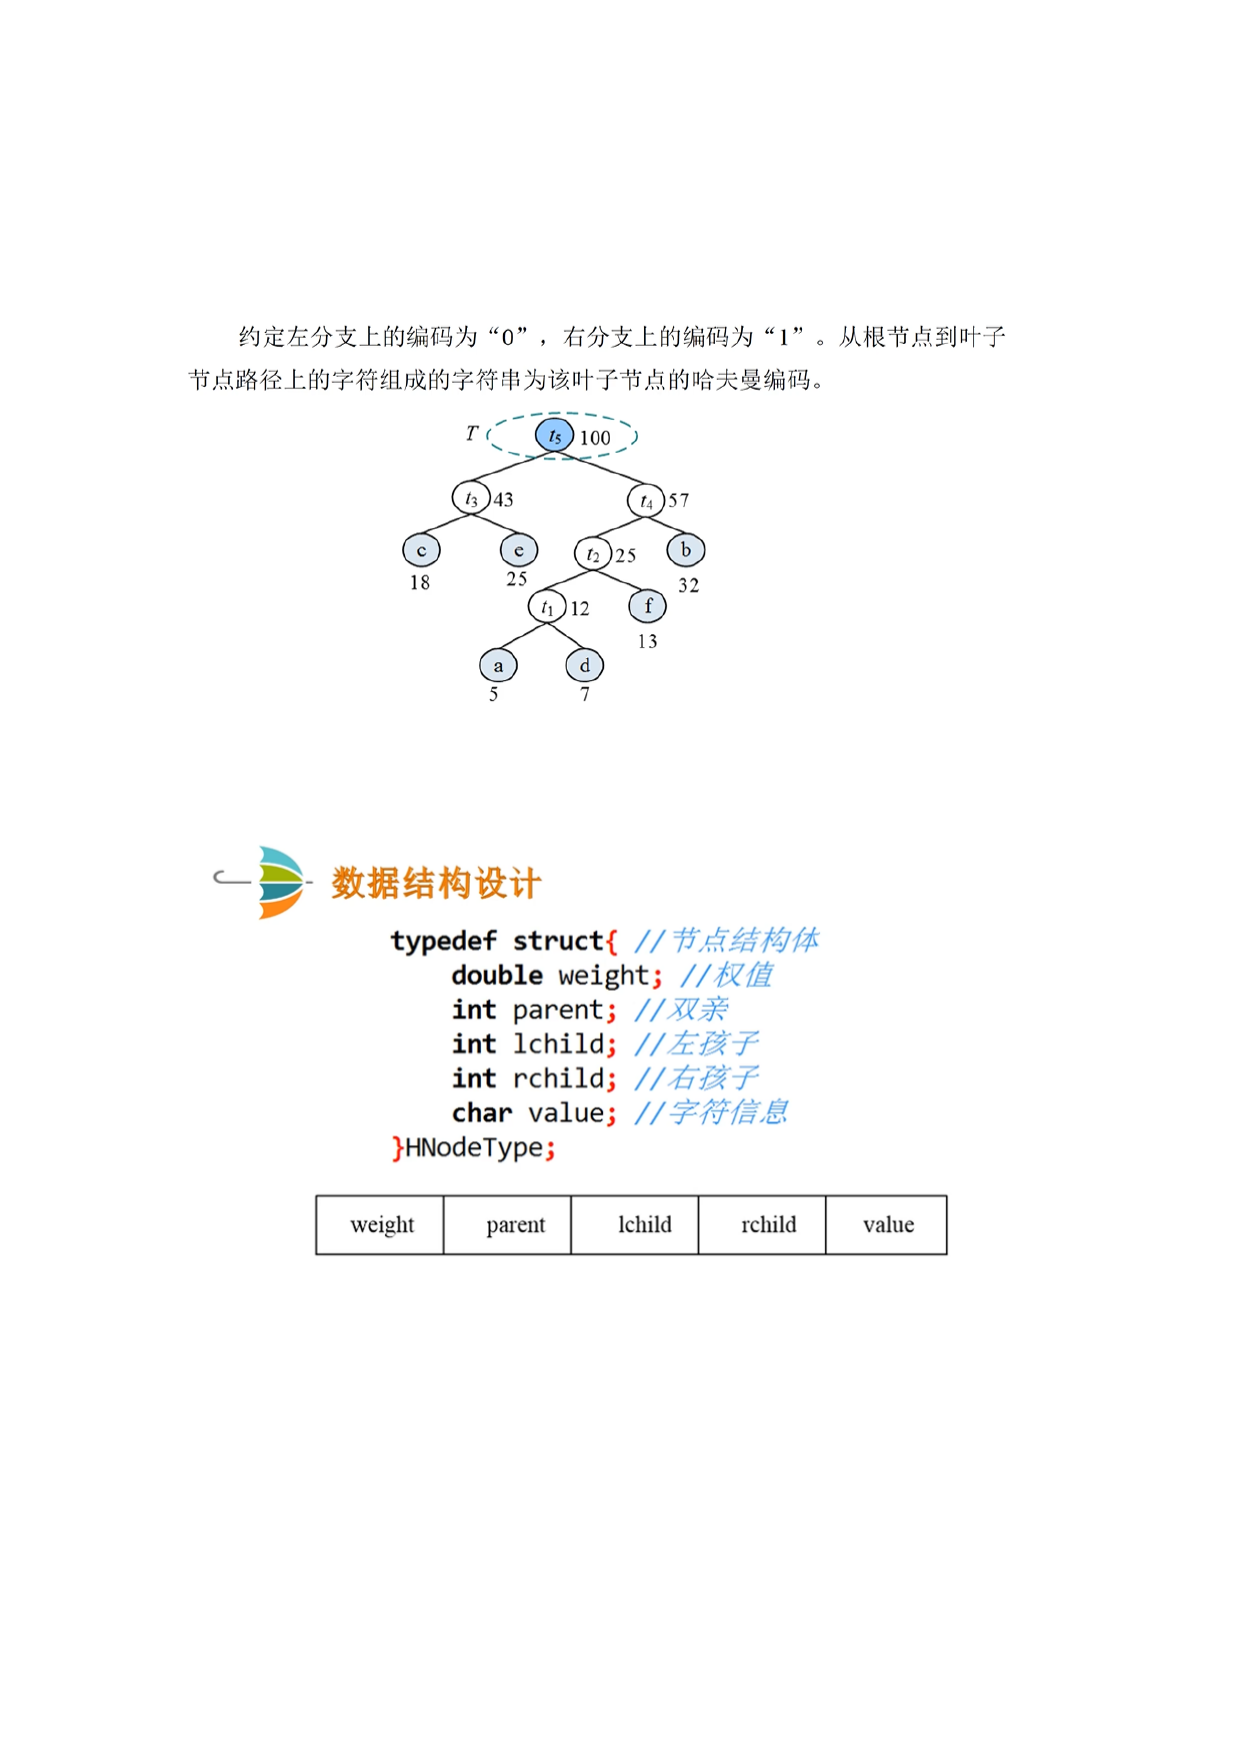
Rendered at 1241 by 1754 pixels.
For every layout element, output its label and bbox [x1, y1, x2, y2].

picture [187, 844, 1049, 1289]
picture [187, 324, 1050, 762]
